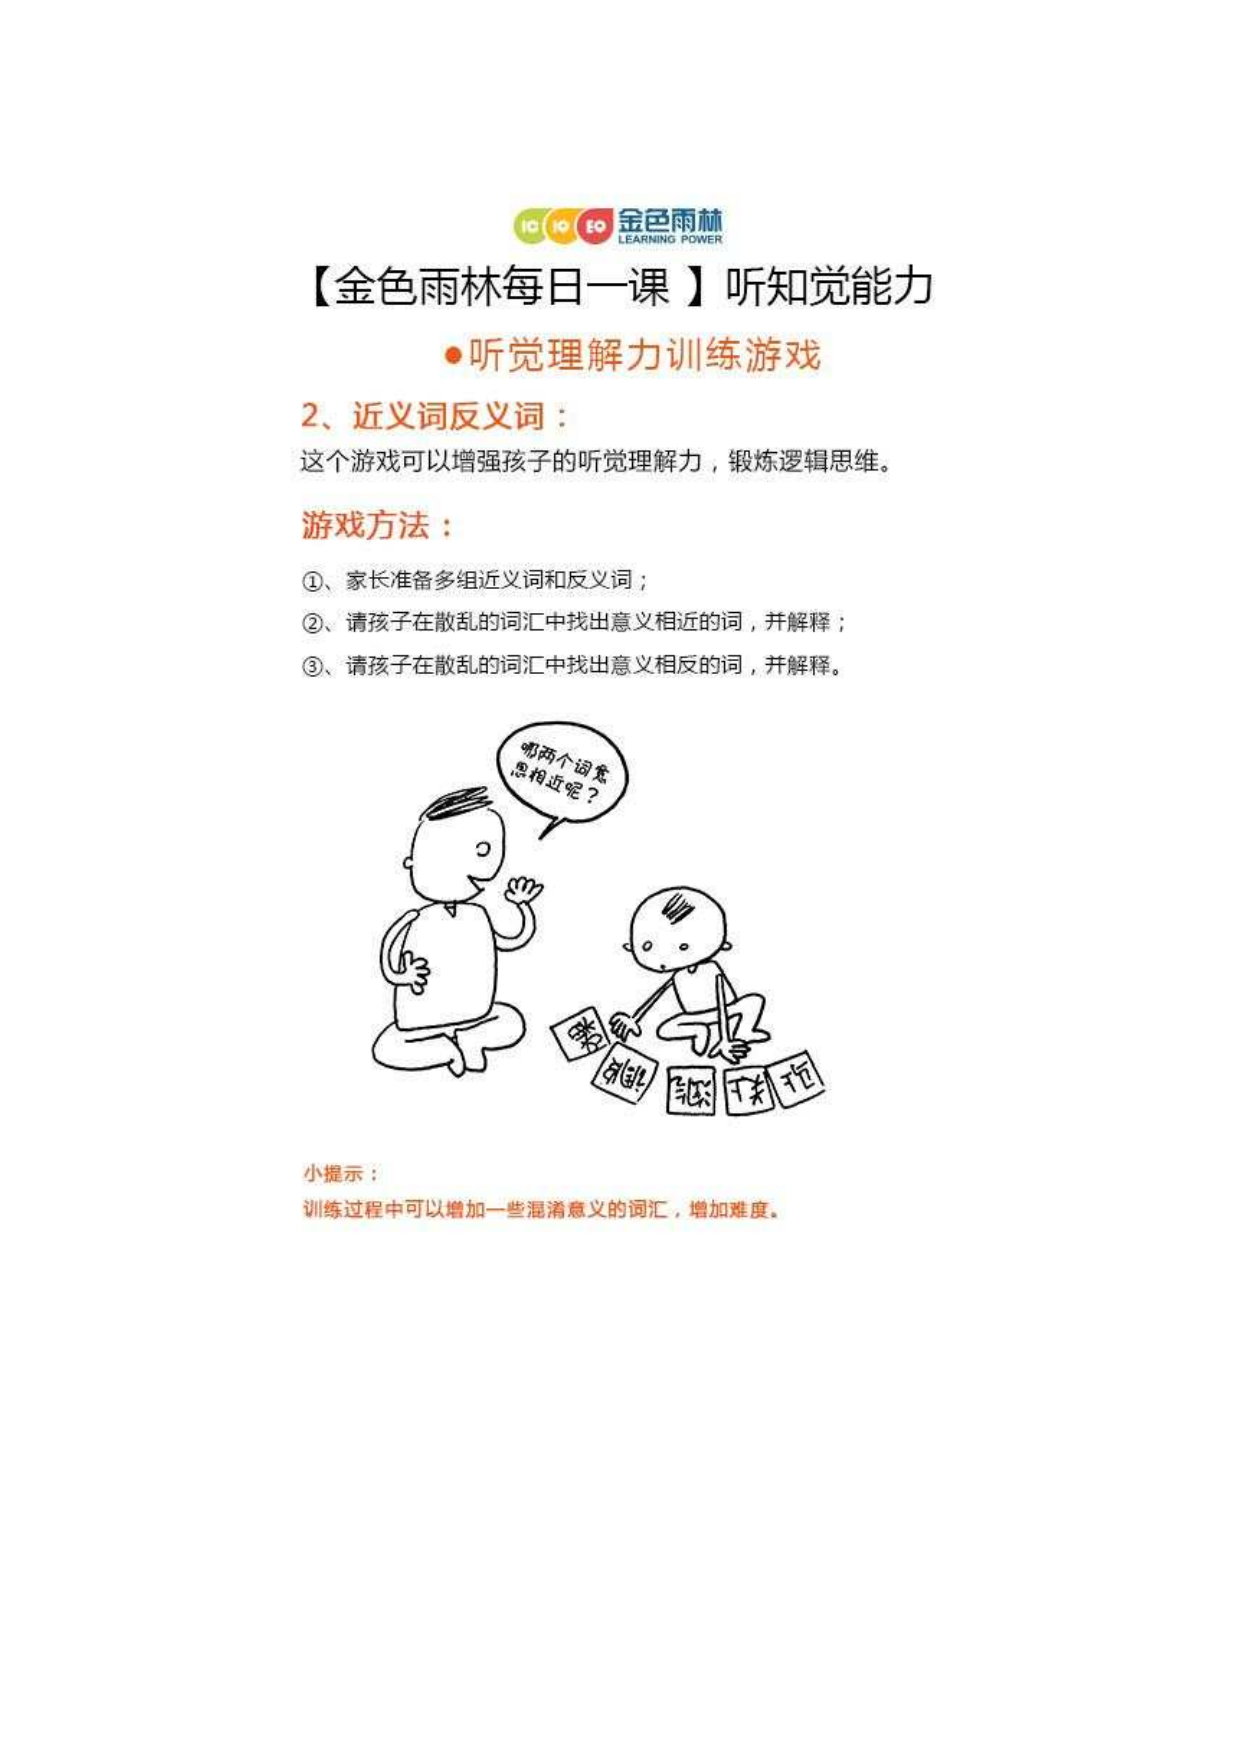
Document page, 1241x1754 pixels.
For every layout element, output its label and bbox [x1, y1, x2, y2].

picture [187, 172, 1051, 1324]
